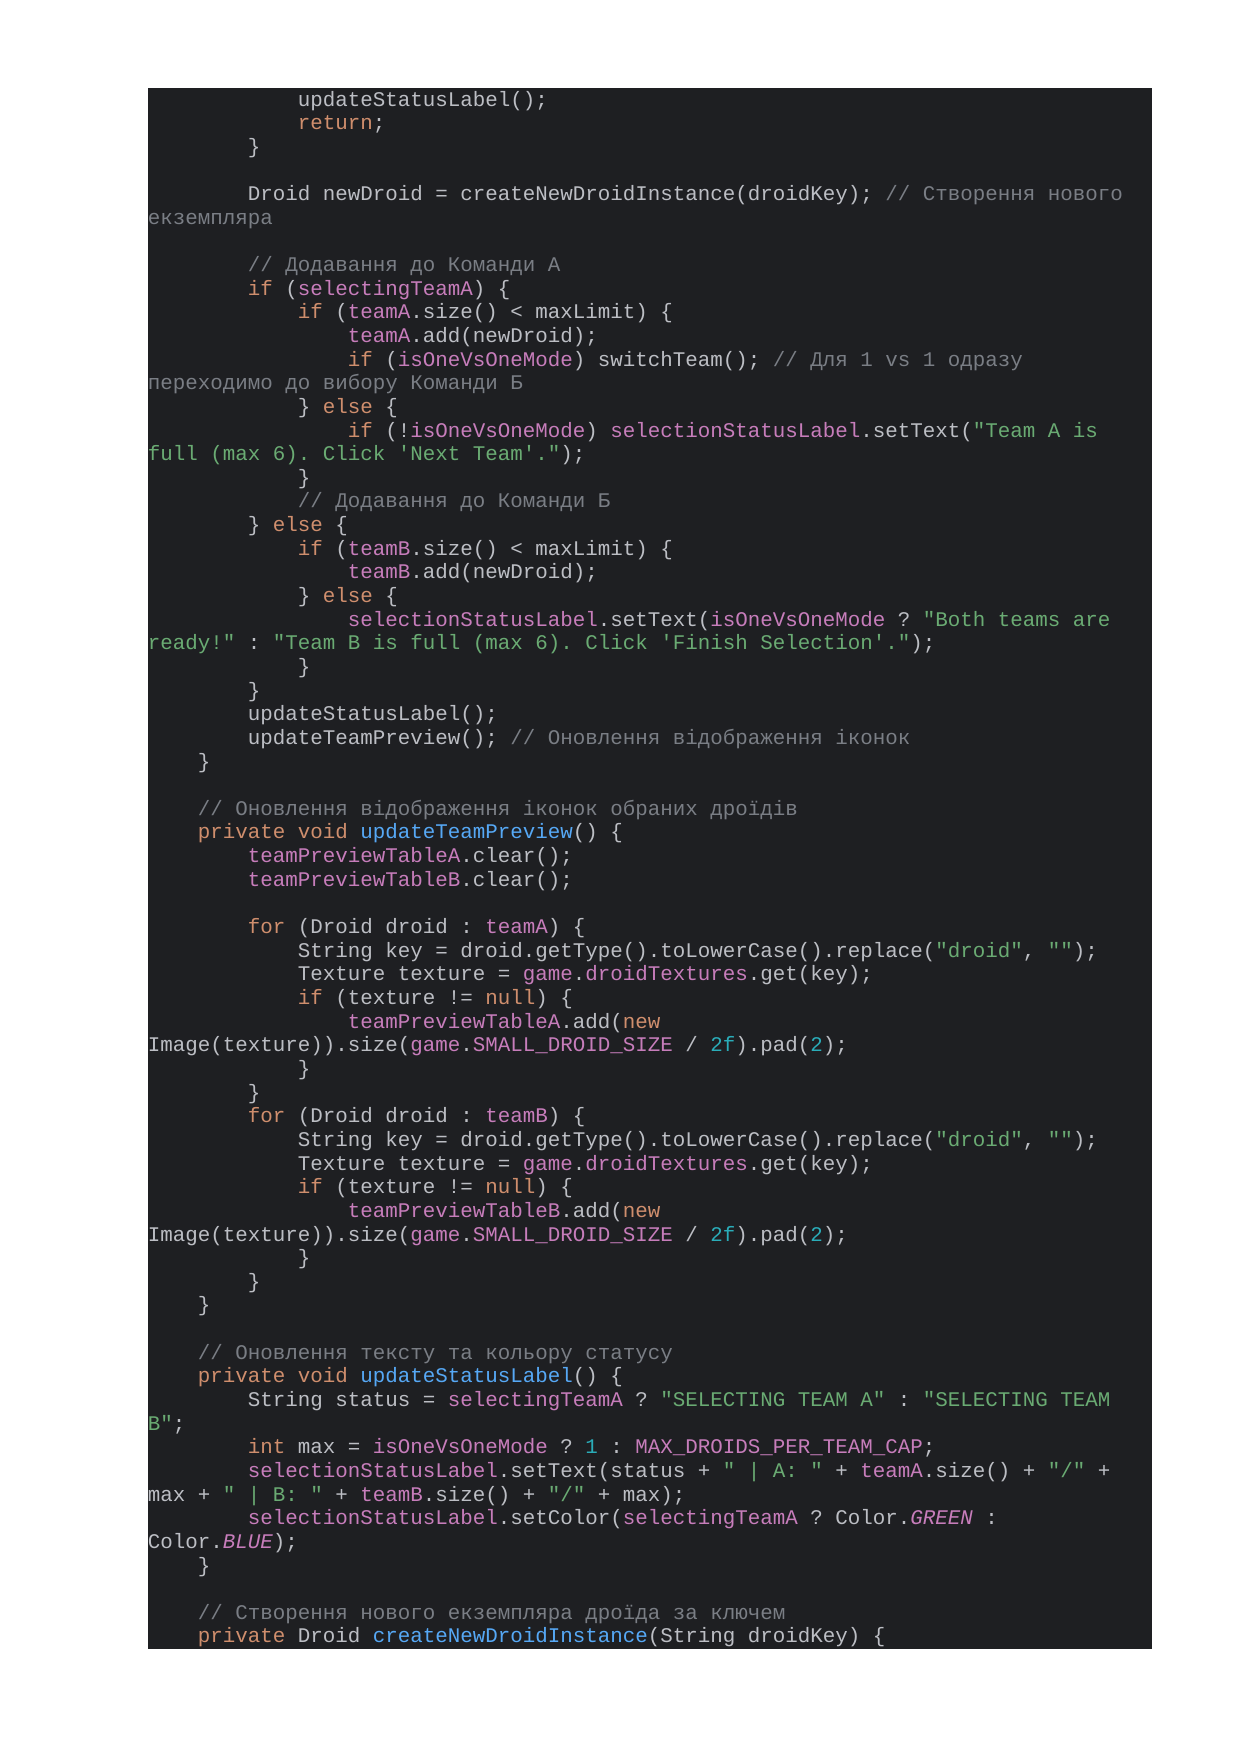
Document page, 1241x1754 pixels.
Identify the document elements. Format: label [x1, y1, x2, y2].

text [148, 88, 1152, 1649]
